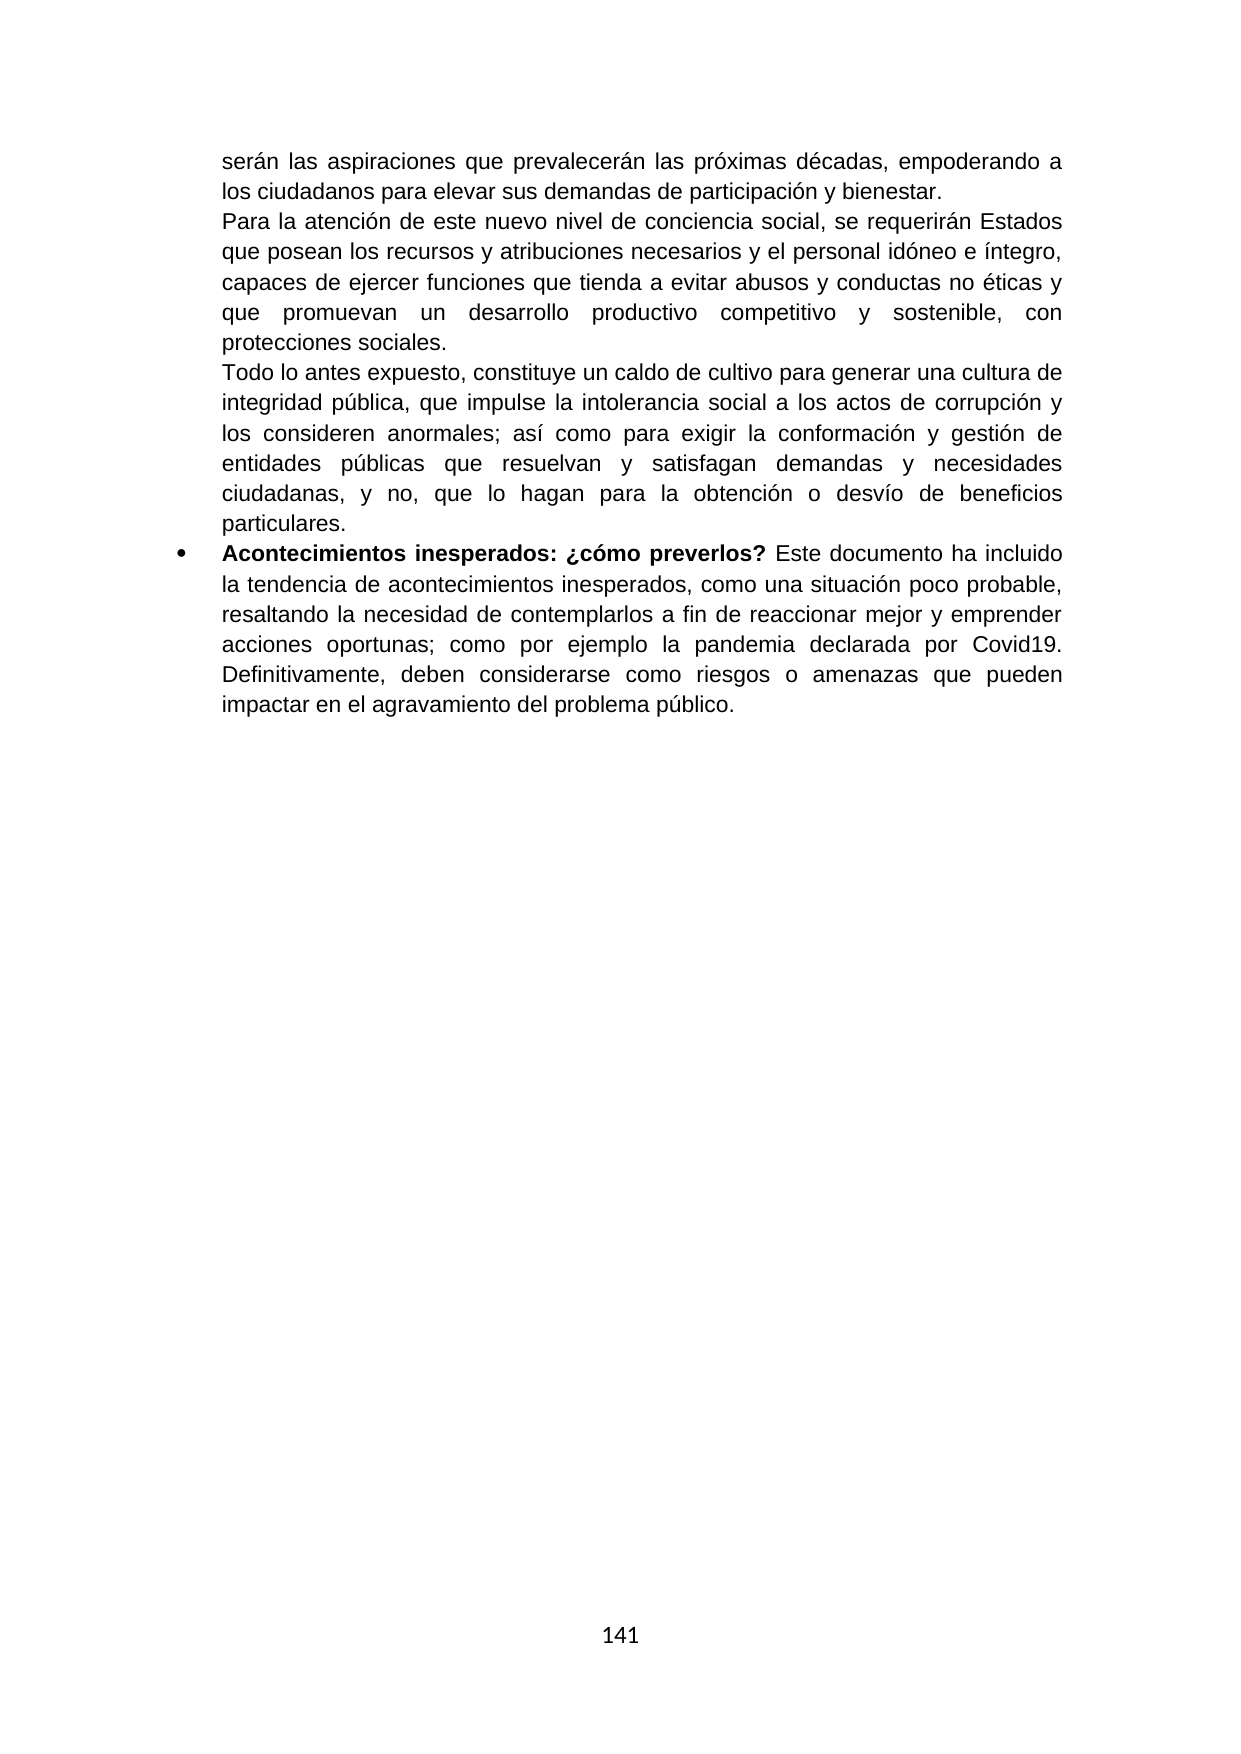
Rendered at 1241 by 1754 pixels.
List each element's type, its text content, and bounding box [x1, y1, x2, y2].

list Acontecimientos inesperados: ¿cómo preverlos? Este documento ha incluido la tendencia de acontecimientos inesperados, como una situación poco probable, resaltando la necesidad de contemplarlos a fin de reaccionar mejor y emprender acciones oportunas; como por ejemplo la pandemia declarada por Covid19. Definitivamente, deben considerarse como riesgos o amenazas que pueden impactar en el agravamiento del problema público. [177, 540, 1063, 718]
list Todo lo antes expuesto, constituye un caldo de cultivo para generar una cultura de integridad pública, que impulse la intolerancia social a los actos de corrupción y los consideren anormales; así como para exigir la conformación y gestión de entidades públicas que resuelvan y satisfagan demandas y necesidades ciudadanas, y no, que lo hagan para la obtención o desvío de beneficios particulares. [222, 359, 1063, 536]
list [222, 148, 1063, 204]
list Para la atención de este nuevo nivel de conciencia social, se requerirán Estados que posean los recursos y atribuciones necesarios y el personal idóneo e íntegro, capaces de ejercer funciones que tienda a evitar abusos y conductas no éticas y que promuevan un desarrollo productivo competitivo y sostenible, con protecciones sociales. [222, 208, 1063, 355]
